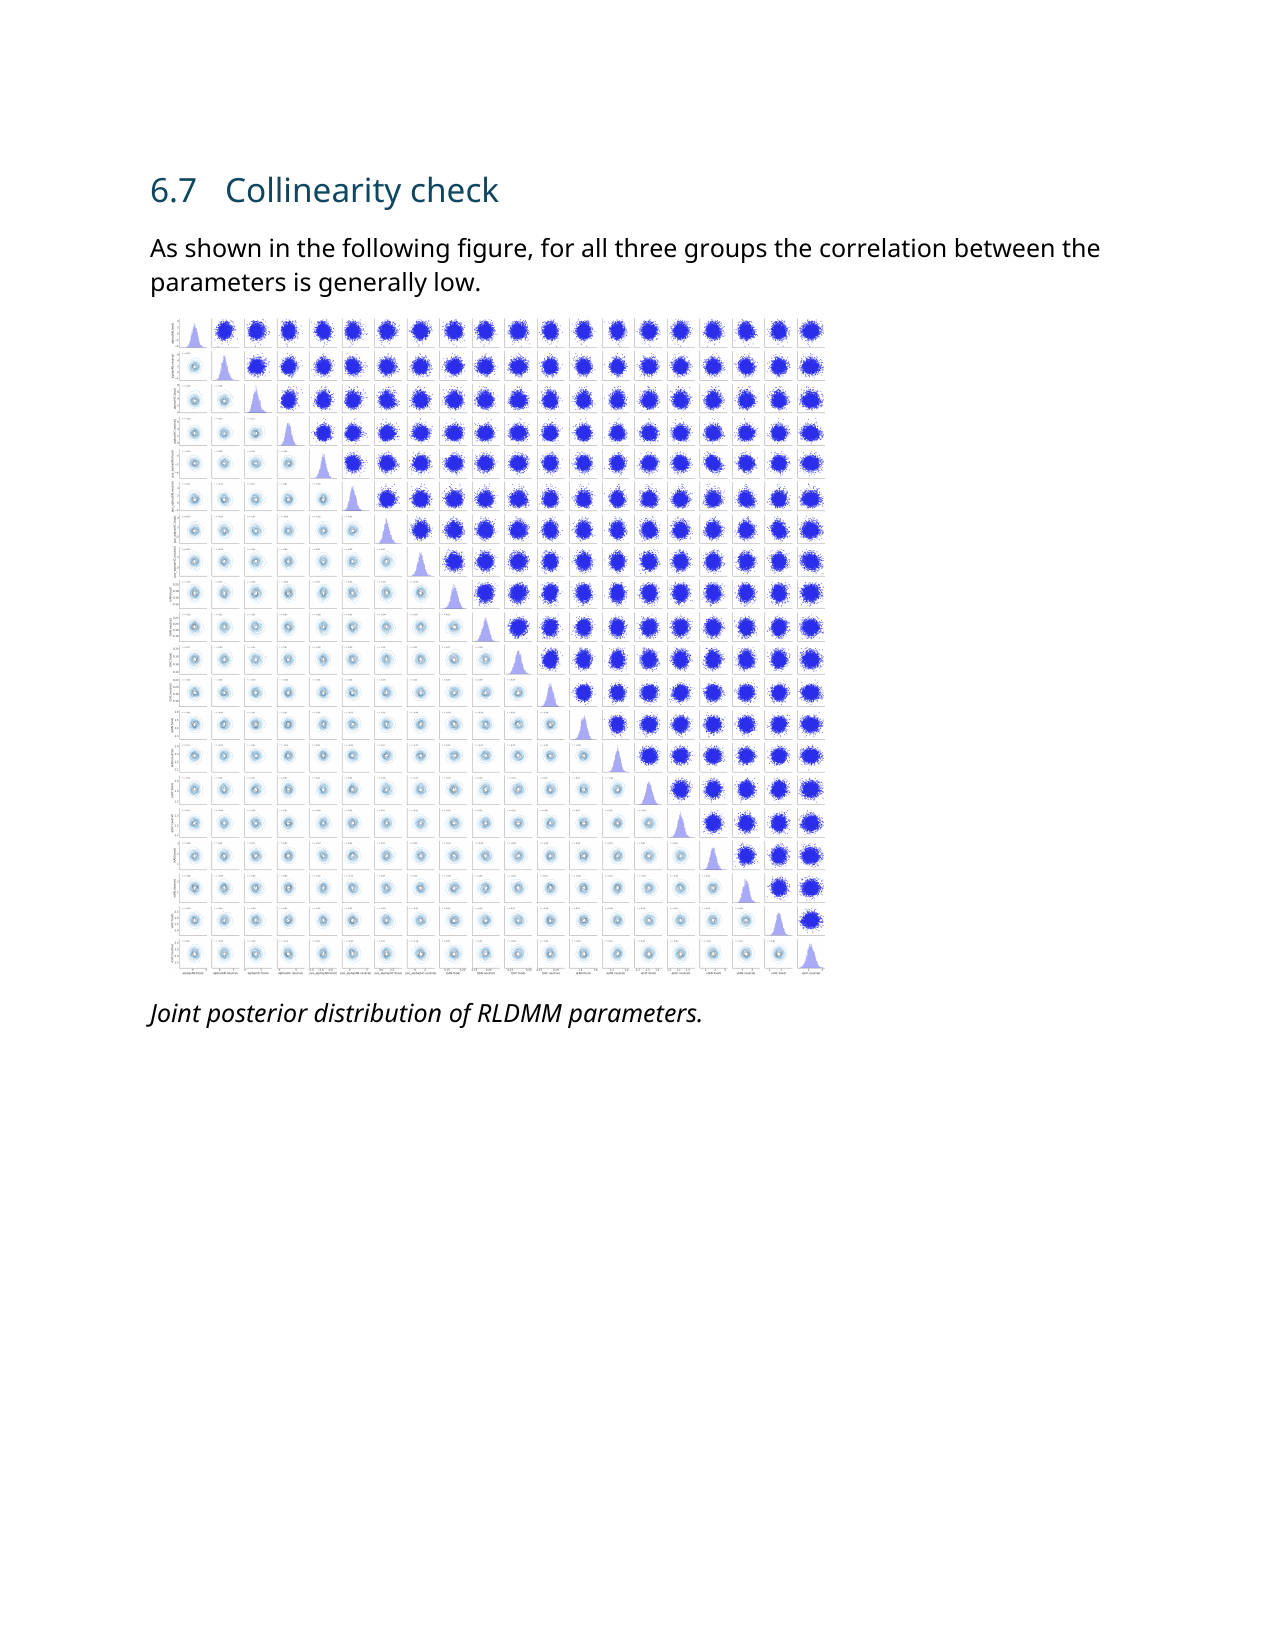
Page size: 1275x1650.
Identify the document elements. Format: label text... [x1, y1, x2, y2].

picture [168, 317, 825, 976]
subtitle 6.7 Collinearity check [150, 167, 1125, 212]
text Joint posterior distribution of RLDMM parameters. [150, 996, 1125, 1030]
text As shown in the following figure, for all three groups the correlation between the parameters is generally low. [150, 231, 1125, 299]
